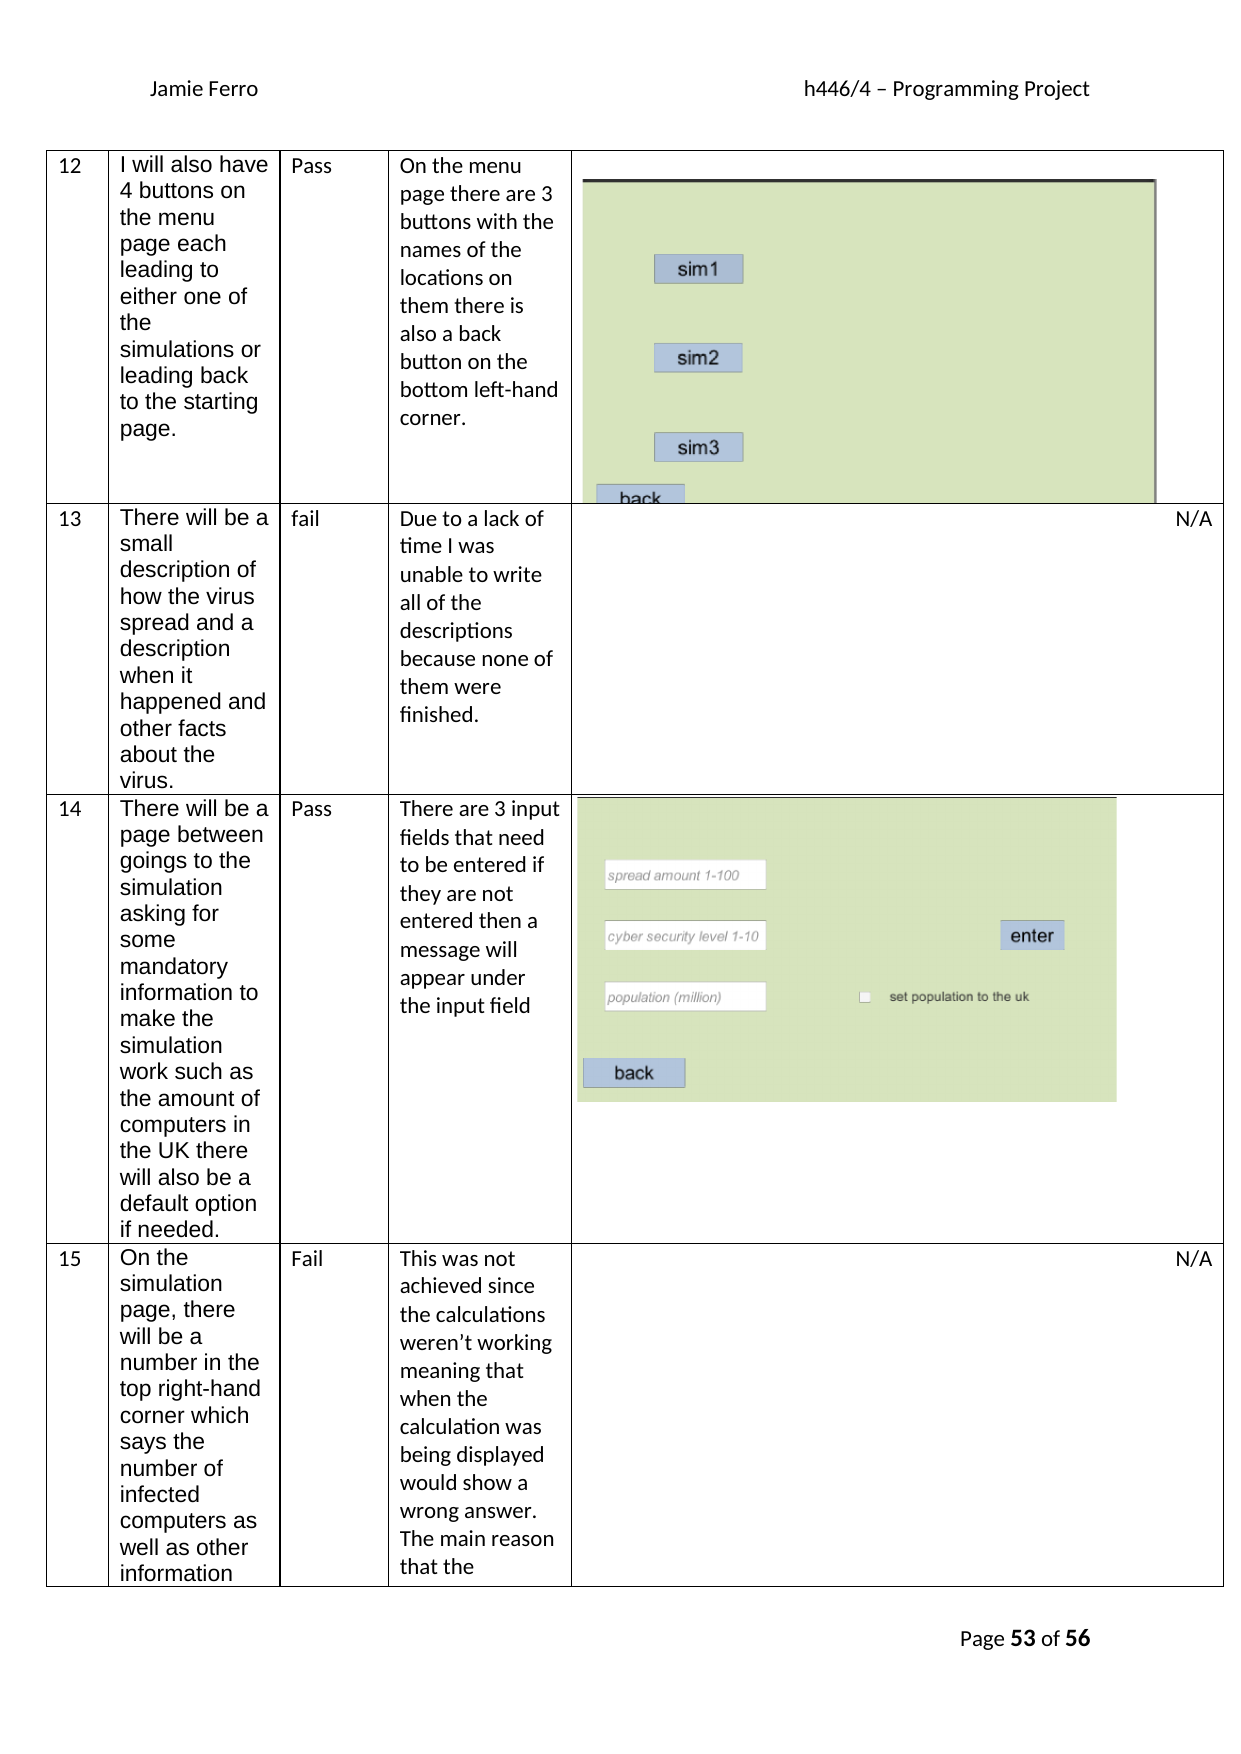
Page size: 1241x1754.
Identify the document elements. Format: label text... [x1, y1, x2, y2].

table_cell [109, 1244, 279, 1586]
table_cell Fail [281, 1244, 388, 1586]
table_cell 14 [47, 795, 108, 1243]
table_cell N/A [572, 1244, 1223, 1586]
table_cell I will also have 4 buttons on the menu page each leading to either one of the simulations or leading back to the starting page. [109, 151, 279, 503]
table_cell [389, 1244, 571, 1586]
table_cell [572, 795, 1223, 1243]
table_cell There will be a page between goings to the simulation asking for some mandatory information to make the simulation work such as the amount of computers in the UK there will also be a default option if needed. [109, 795, 279, 1243]
table_cell There will be a small description of how the virus spread and a description when it happened and other facts about the virus. [109, 504, 279, 793]
table_cell fail [281, 504, 388, 793]
table_cell 12 [47, 151, 108, 503]
table_cell Due to a lack of time I was unable to write all of the descriptions because none of them were finished. [389, 504, 571, 793]
table_cell N/A [572, 504, 1223, 793]
picture [582, 179, 1157, 503]
table_cell 15 [47, 1244, 108, 1586]
table_cell There are 3 input fields that need to be entered if they are not entered then a message will appear under the input field [389, 795, 571, 1243]
table_cell Pass [281, 795, 388, 1243]
table_cell 13 [47, 504, 108, 793]
table_cell Pass [281, 151, 388, 503]
table_cell On the menu page there are 3 buttons with the names of the locations on them there is also a back button on the bottom left-hand corner. [389, 151, 571, 503]
table_cell [572, 151, 1223, 503]
